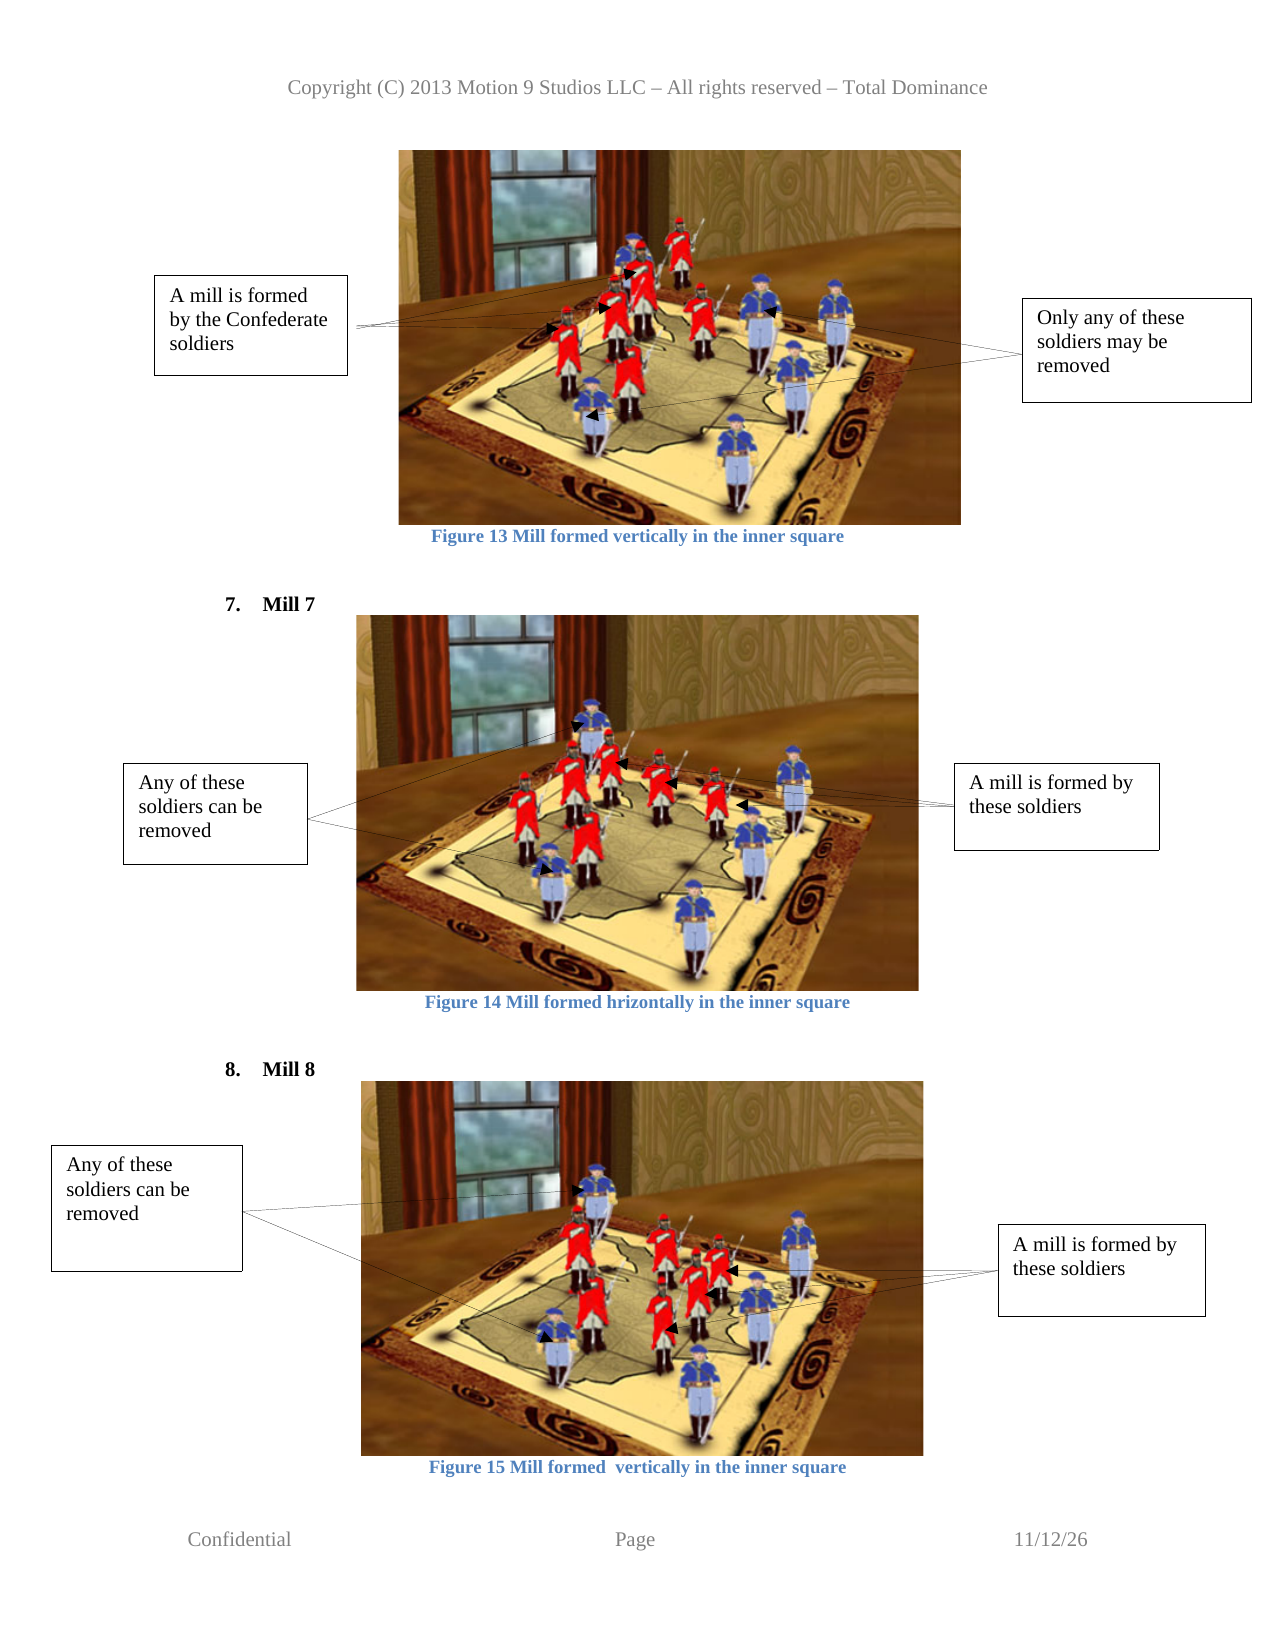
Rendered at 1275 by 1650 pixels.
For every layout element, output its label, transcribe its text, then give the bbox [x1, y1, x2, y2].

list Mill 7 [225, 591, 1087, 616]
picture [398, 150, 961, 525]
picture [361, 1081, 924, 1456]
picture [356, 615, 919, 991]
list Mill 8 [225, 1057, 1087, 1081]
